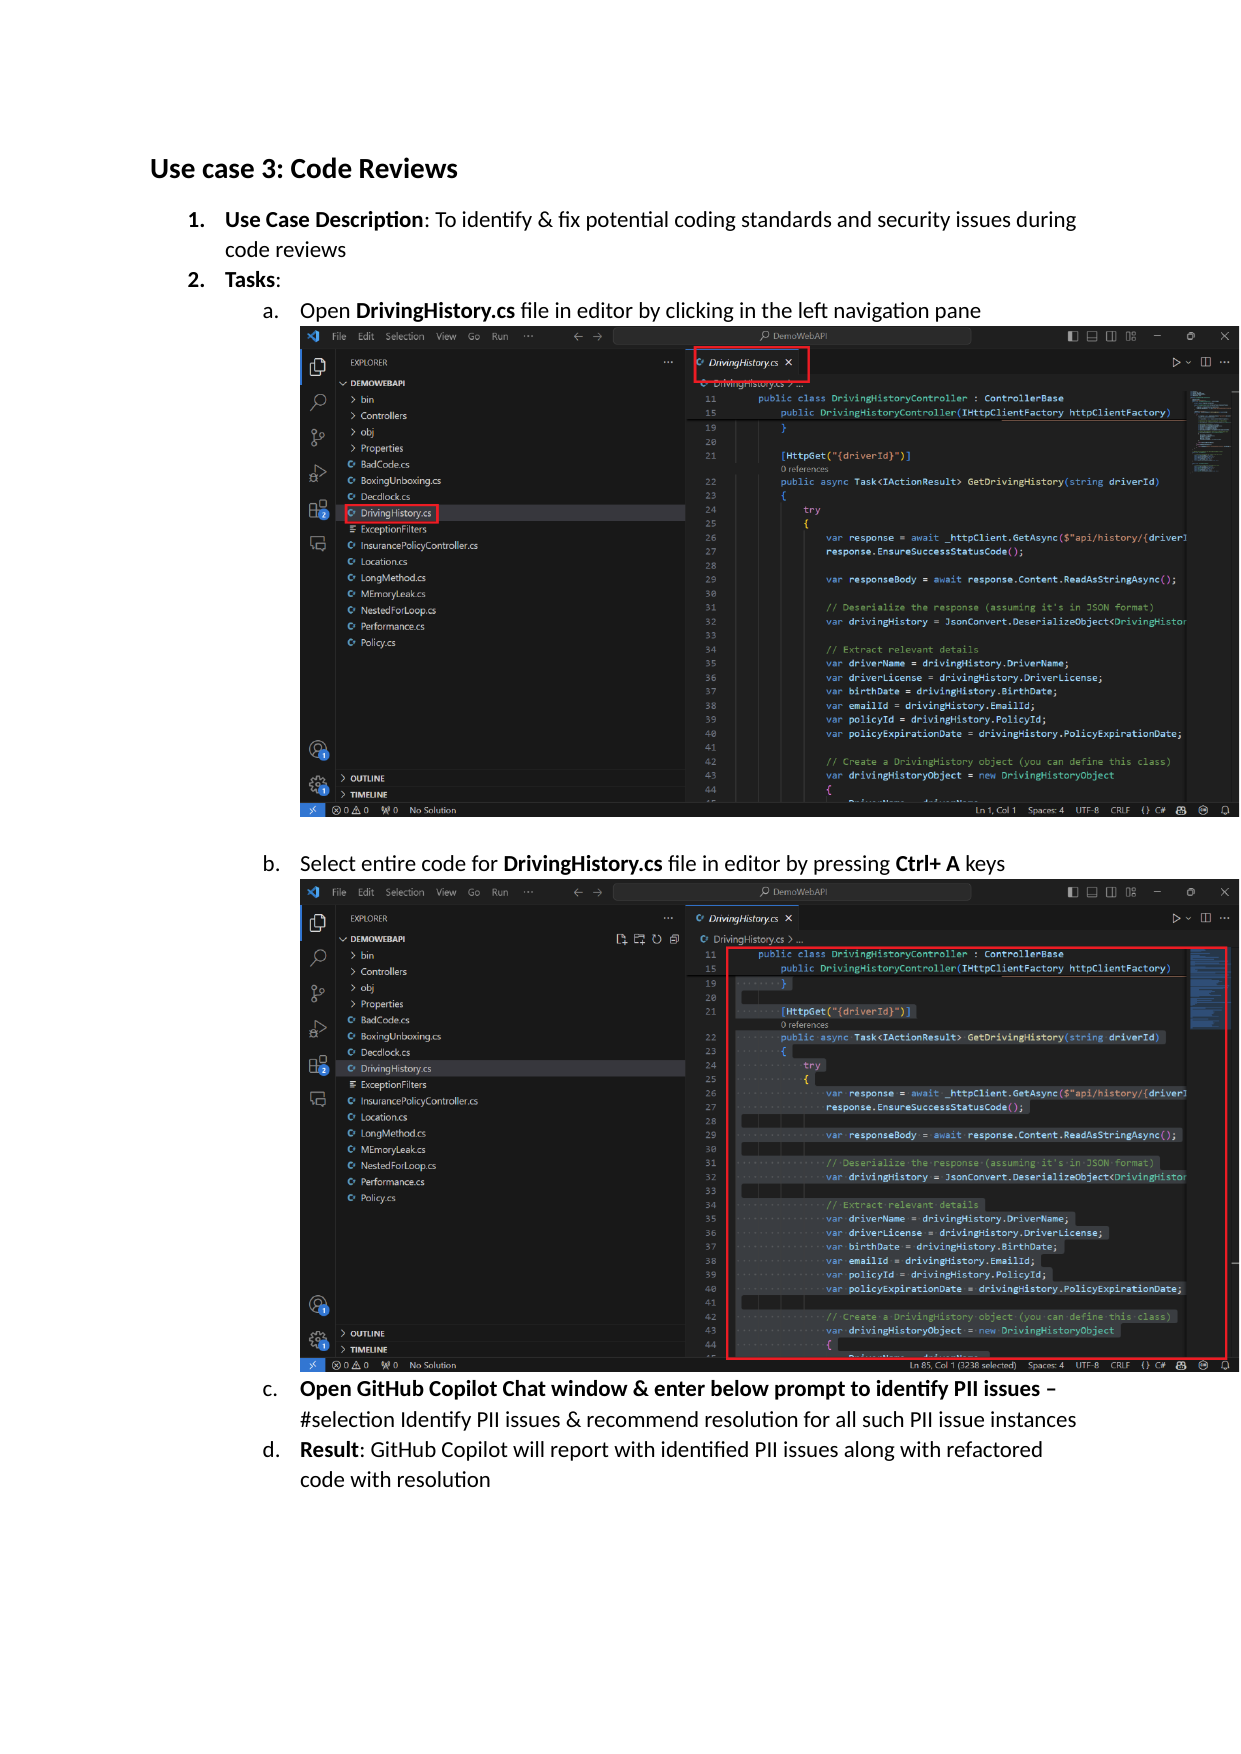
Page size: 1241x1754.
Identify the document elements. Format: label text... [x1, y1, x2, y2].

list Open GitHub Copilot Chat window & enter below prompt to identify PII issues – [262, 1374, 1090, 1403]
list Open DrivingHistory.cs file in editor by clicking in the left navigation pane [262, 296, 1090, 324]
picture [300, 879, 1240, 1372]
list Select entire code for DrivingHistory.cs file in editor by pressing Ctrl+ A keys [262, 849, 1090, 877]
list Result: GitHub Copilot will report with identified PII issues along with refactored code with resolution [262, 1435, 1090, 1493]
text Use case 3: Code Reviews [150, 150, 1090, 186]
picture [300, 326, 1240, 817]
list Tasks: [187, 266, 1090, 293]
list Use Case Description: To identify & fix potential coding standards and security issues during code reviews [187, 205, 1090, 263]
list #selection Identify PII issues & recommend resolution for all such PII issue instances [300, 1405, 1090, 1433]
